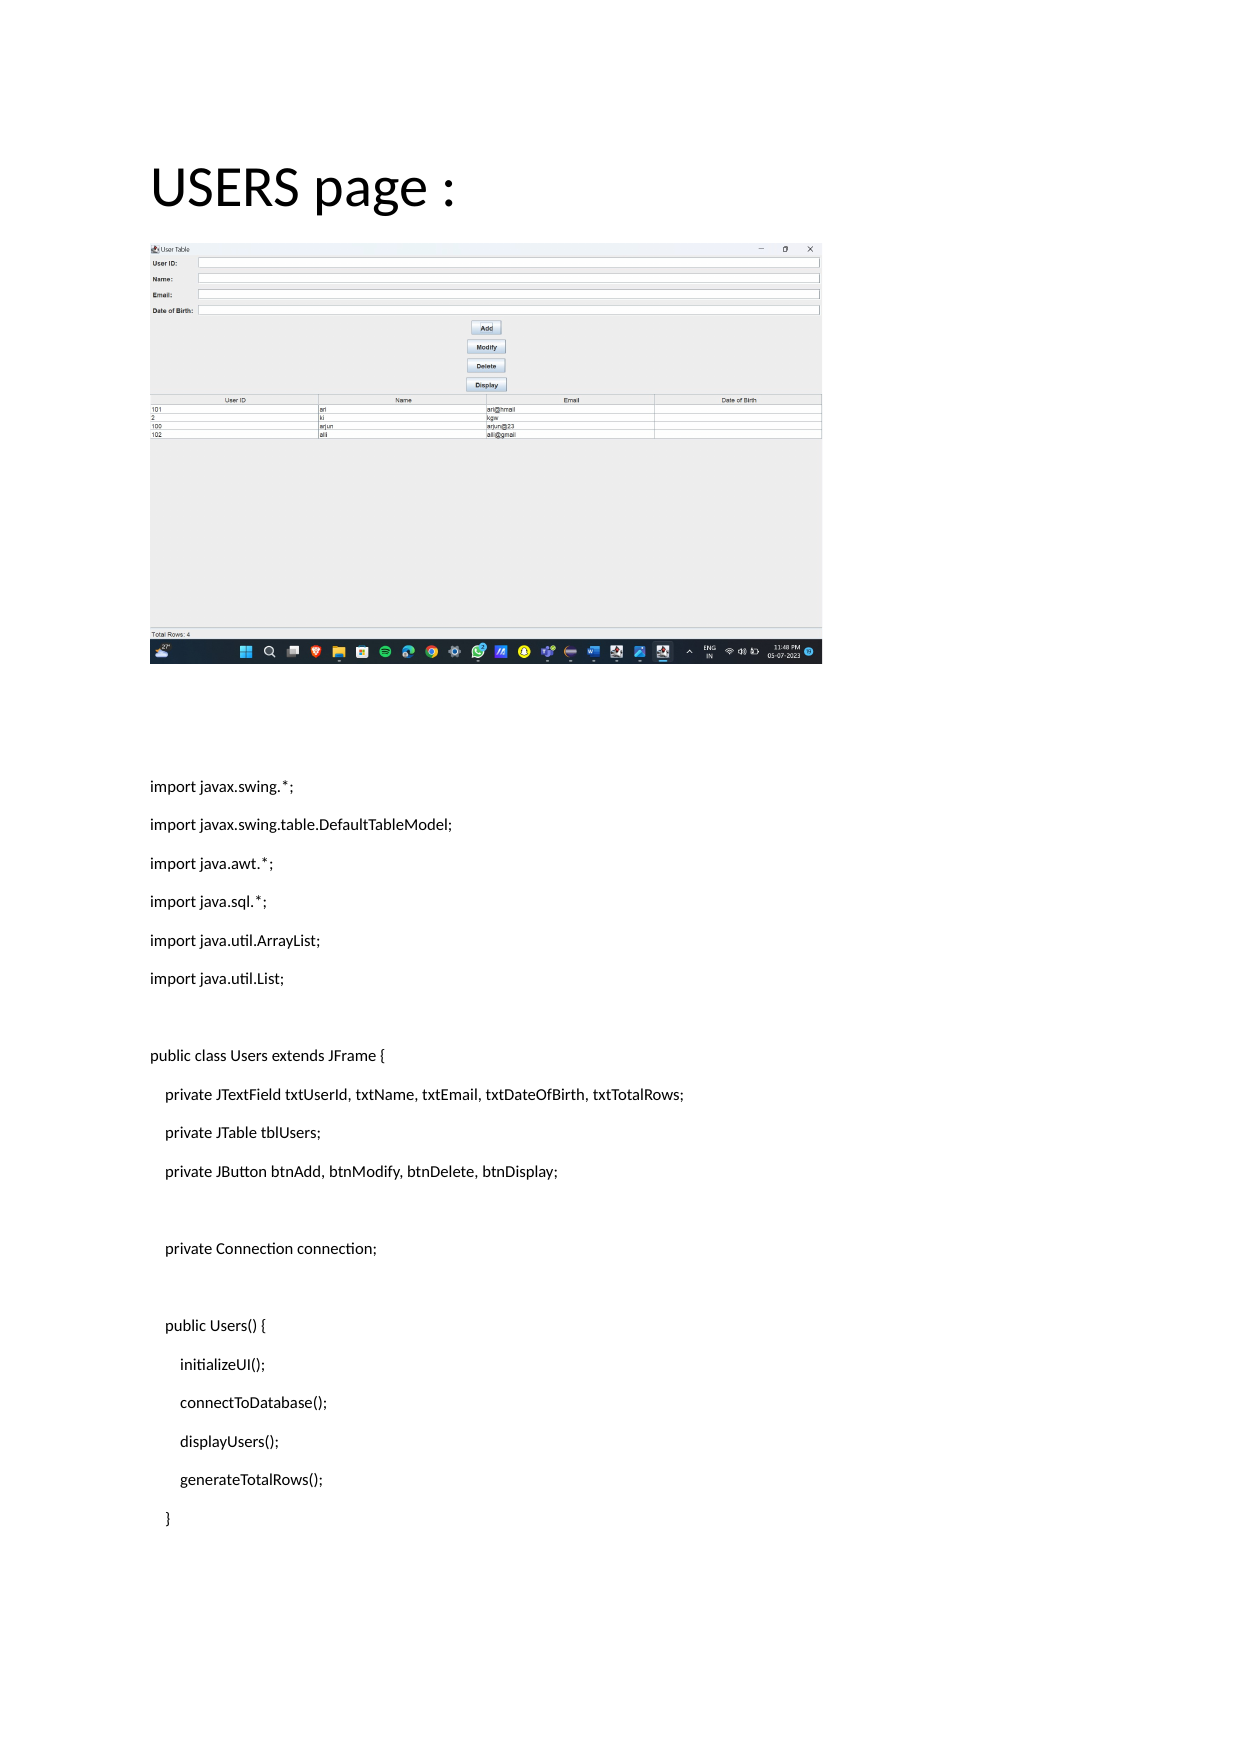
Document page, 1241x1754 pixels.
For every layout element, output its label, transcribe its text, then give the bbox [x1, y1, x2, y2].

text USERS page : [150, 150, 1090, 221]
text public Users() { [150, 1316, 1090, 1336]
text import javax.swing.table.DefaultTableModel; [150, 814, 1090, 835]
text import java.awt.*; [150, 853, 1090, 873]
text import java.util.ArrayList; [150, 930, 1090, 950]
text import javax.swing.*; [150, 776, 1090, 796]
picture [150, 243, 823, 664]
text connectToDatabase(); [150, 1393, 1090, 1413]
text private JTable tblUsers; [150, 1123, 1090, 1143]
text import java.sql.*; [150, 892, 1090, 912]
text private JButton btnAdd, btnModify, btnDelete, btnDisplay; [150, 1161, 1090, 1182]
text public class Users extends JFrame { [150, 1046, 1090, 1066]
text initializeUI(); [150, 1354, 1090, 1374]
text private Connection connection; [150, 1238, 1090, 1259]
text import java.util.List; [150, 969, 1090, 989]
text } [150, 1508, 1090, 1528]
text private JTextField txtUserId, txtName, txtEmail, txtDateOfBirth, txtTotalRows; [150, 1084, 1090, 1104]
text generateTotalRows(); [150, 1470, 1090, 1490]
text displayUsers(); [150, 1431, 1090, 1451]
